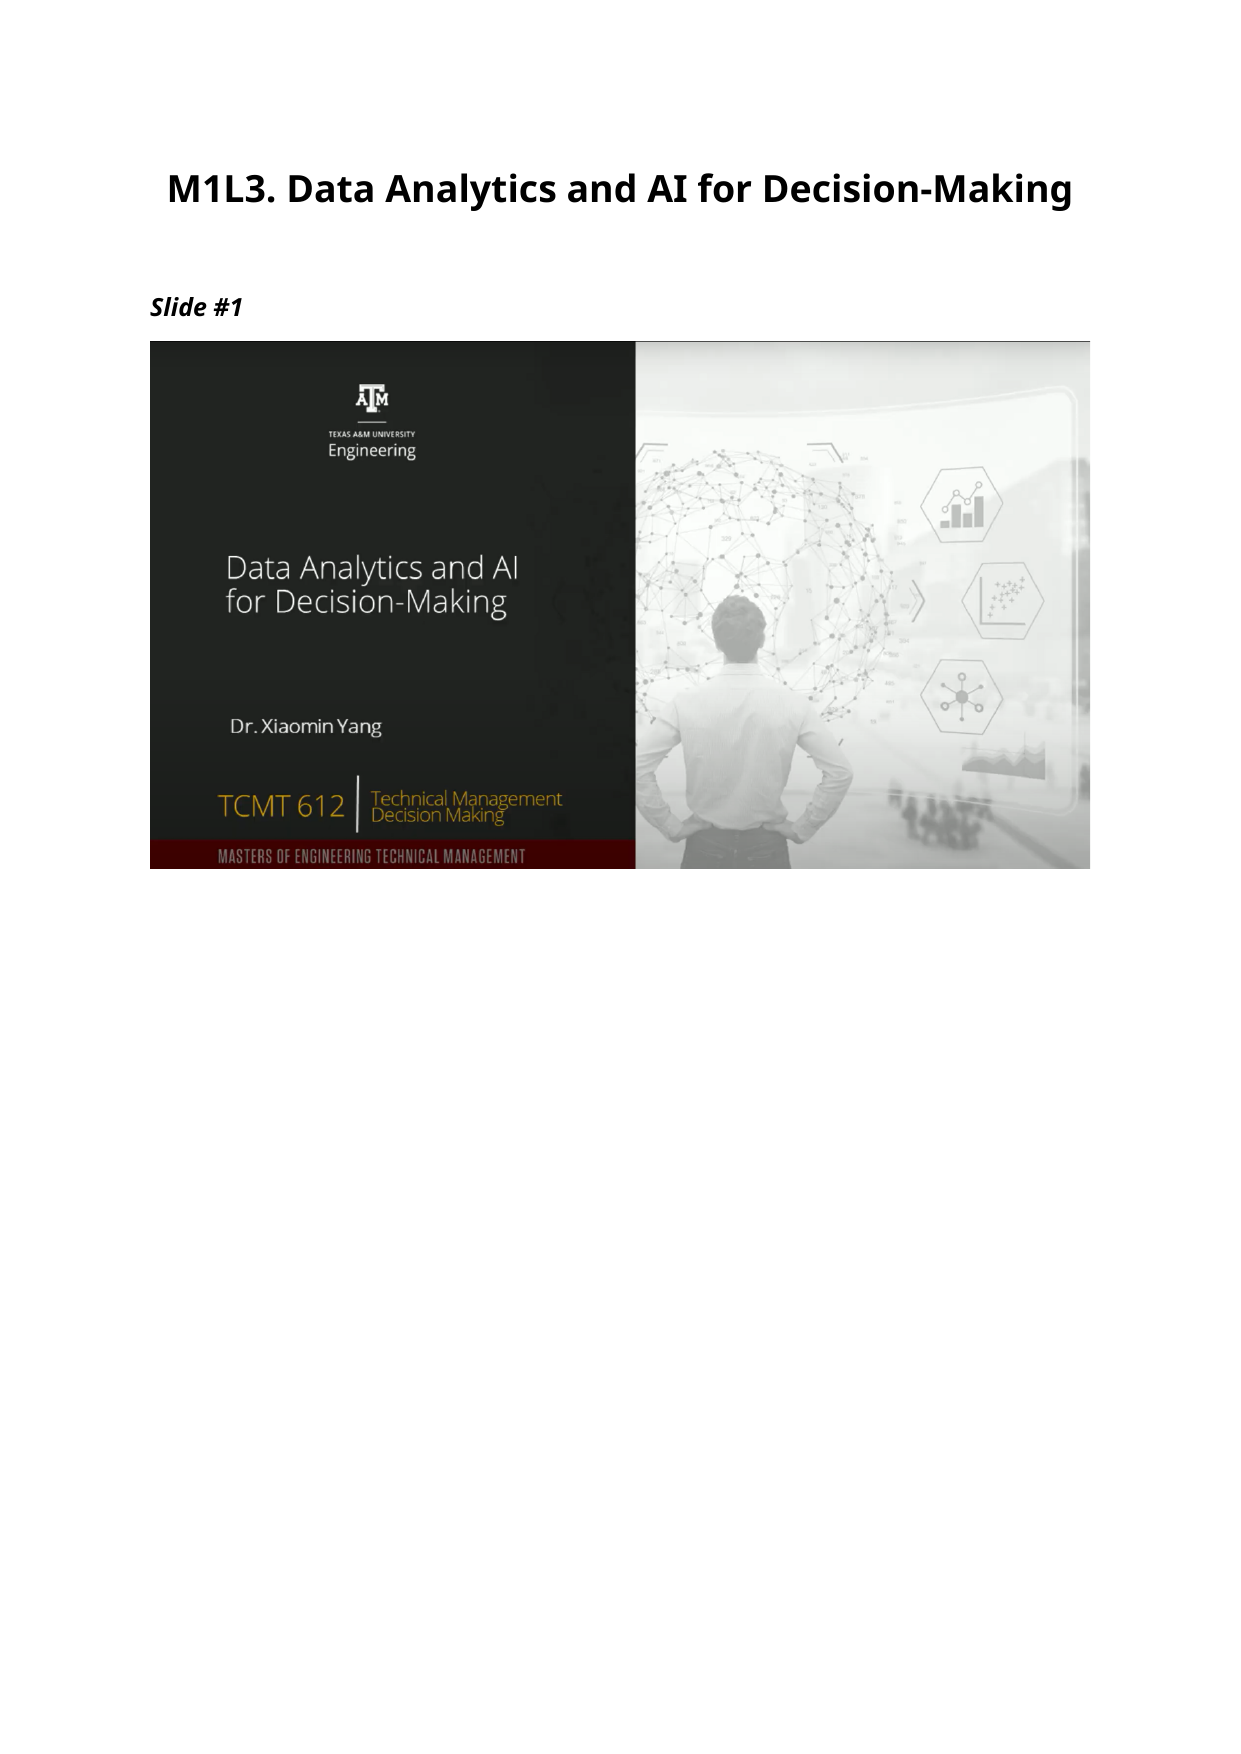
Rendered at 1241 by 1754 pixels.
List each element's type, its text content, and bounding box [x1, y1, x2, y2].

picture [150, 341, 1091, 869]
subtitle Slide #1 [150, 290, 1090, 341]
subtitle M1L3. Data Analytics and AI for Decision-Making [150, 162, 1090, 213]
